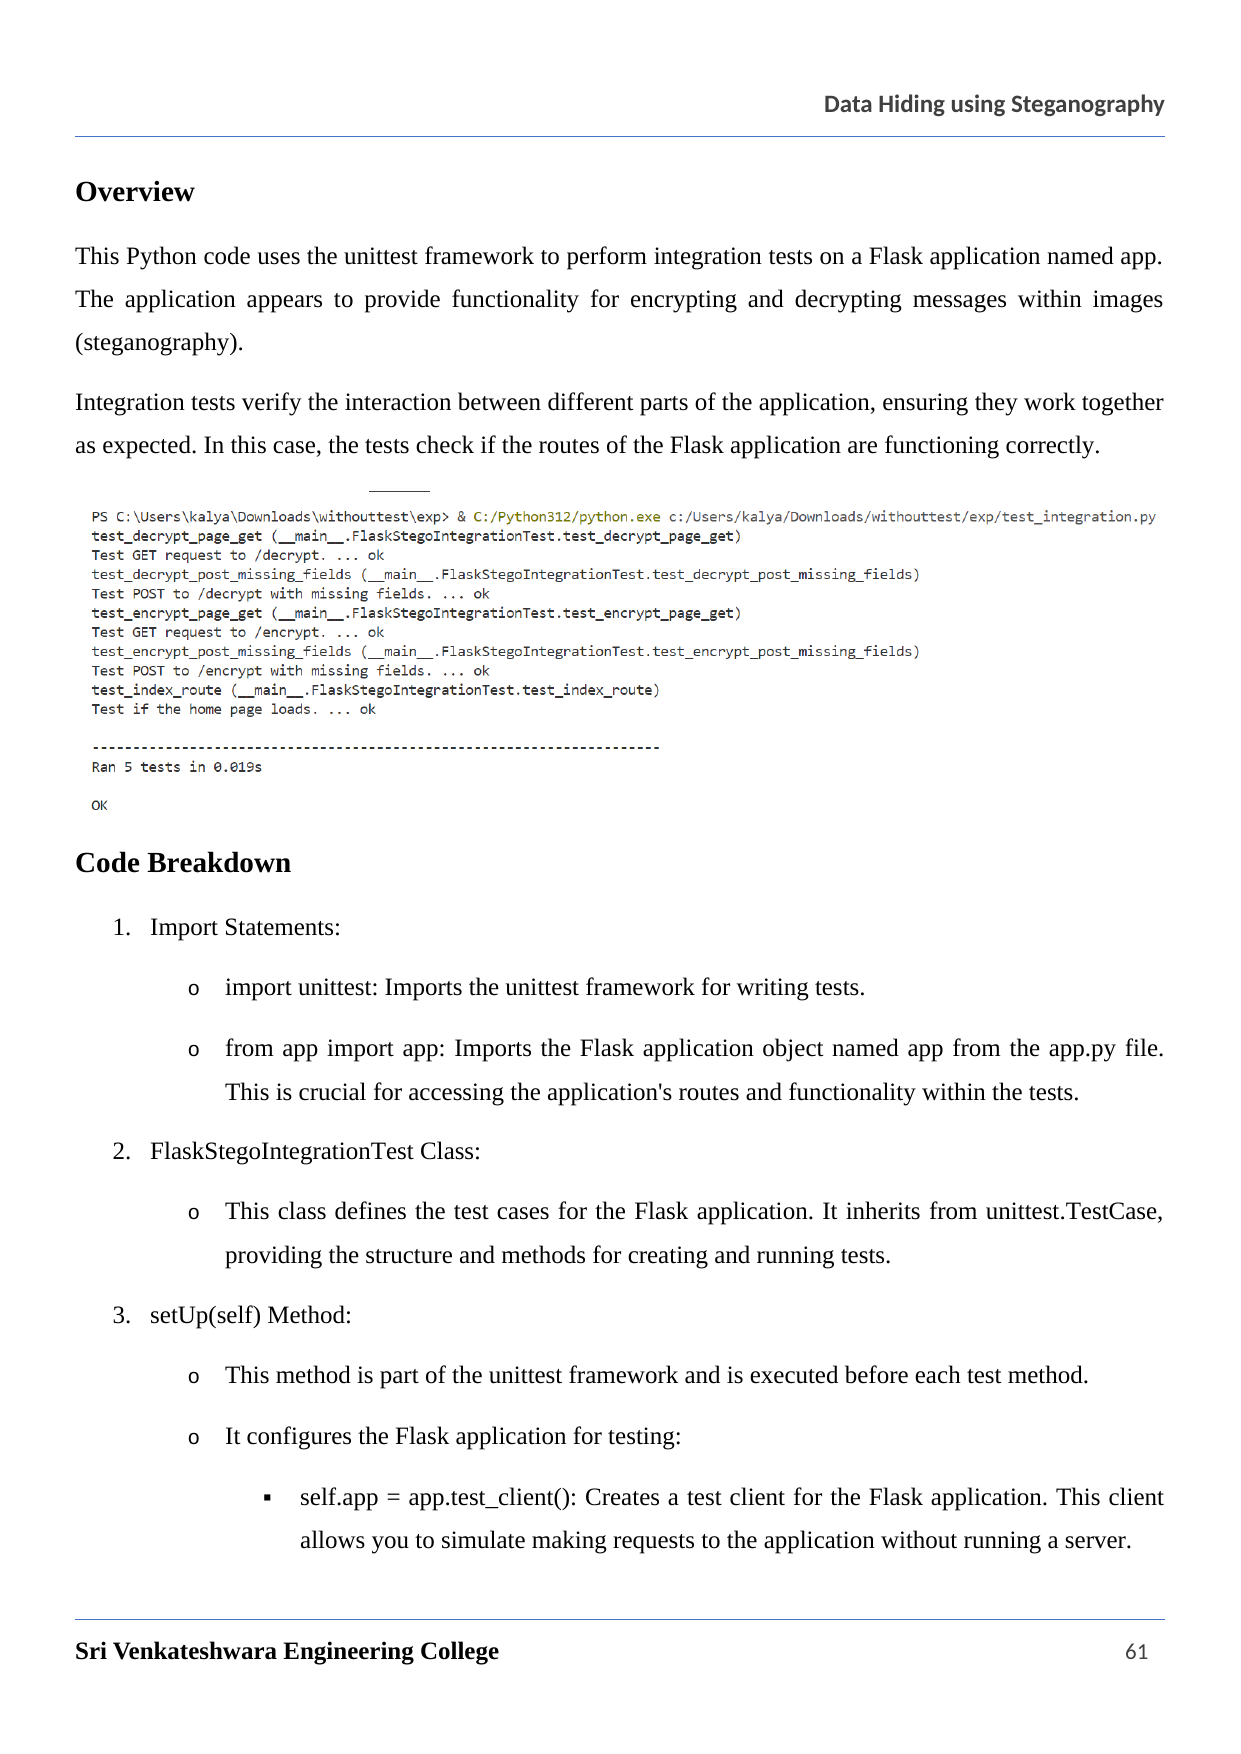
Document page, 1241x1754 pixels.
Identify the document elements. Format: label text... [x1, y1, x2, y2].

text Integration tests verify the interaction between different parts of the application, ensuring they work together as expected. In this case, the tests check if the routes of the Flask application are functioning correctly. [75, 387, 1165, 459]
list self.app = app.test_client(): Creates a test client for the Flask application. This client allows you to simulate making requests to the application without running a server. [262, 1482, 1165, 1554]
text Code Breakdown [75, 845, 1165, 878]
list import unittest: Imports the unittest framework for writing tests. [187, 972, 1165, 1001]
list from app import app: Imports the Flask application object named app from the app.py file. This is crucial for accessing the application's routes and functionality within the tests. [187, 1033, 1165, 1105]
list This class defines the test cases for the Flask application. It inherits from unittest.TestCase, providing the structure and methods for creating and running tests. [187, 1196, 1165, 1269]
list It configures the Flask application for testing: [187, 1421, 1165, 1450]
list This method is part of the unittest framework and is executed before each test method. [187, 1360, 1165, 1389]
picture [75, 490, 1166, 815]
text This Python code uses the unittest framework to perform integration tests on a Flask application named app. The application appears to provide functionality for encrypting and decrypting messages within images (steganography). [75, 241, 1165, 356]
list FlaskStegoIntegrationTest Class: [112, 1136, 1165, 1165]
text Overview [75, 174, 1165, 208]
list setUp(self) Method: [112, 1300, 1165, 1329]
list Import Statements: [112, 912, 1165, 941]
